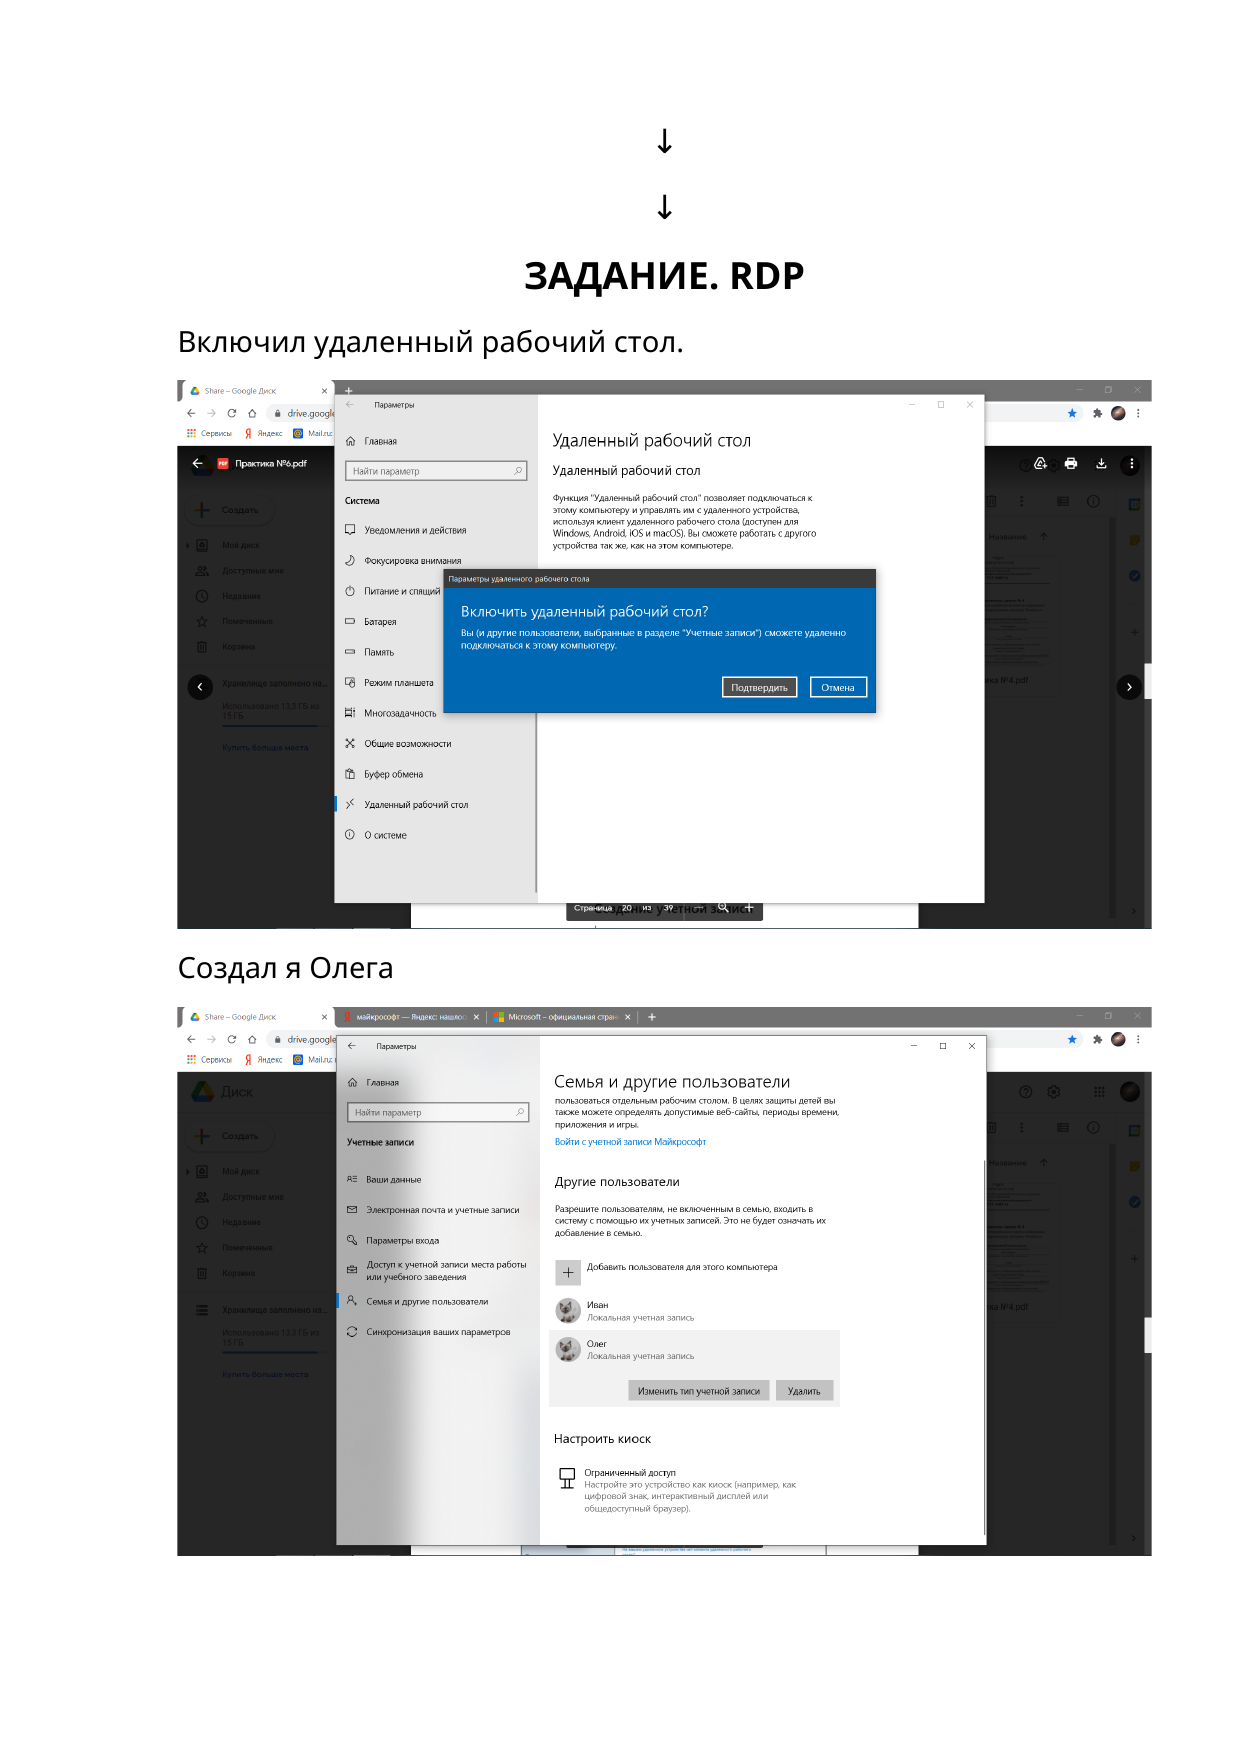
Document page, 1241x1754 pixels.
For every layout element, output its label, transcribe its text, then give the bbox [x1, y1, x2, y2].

text Включил удаленный рабочий стол. [177, 321, 1152, 361]
text ЗАДАНИЕ. RDP [177, 249, 1152, 300]
picture [177, 1007, 1152, 1556]
text Создал я Олега [177, 948, 1152, 987]
text ↓ [177, 118, 1152, 163]
text ↓ [177, 184, 1152, 229]
picture [177, 380, 1152, 929]
